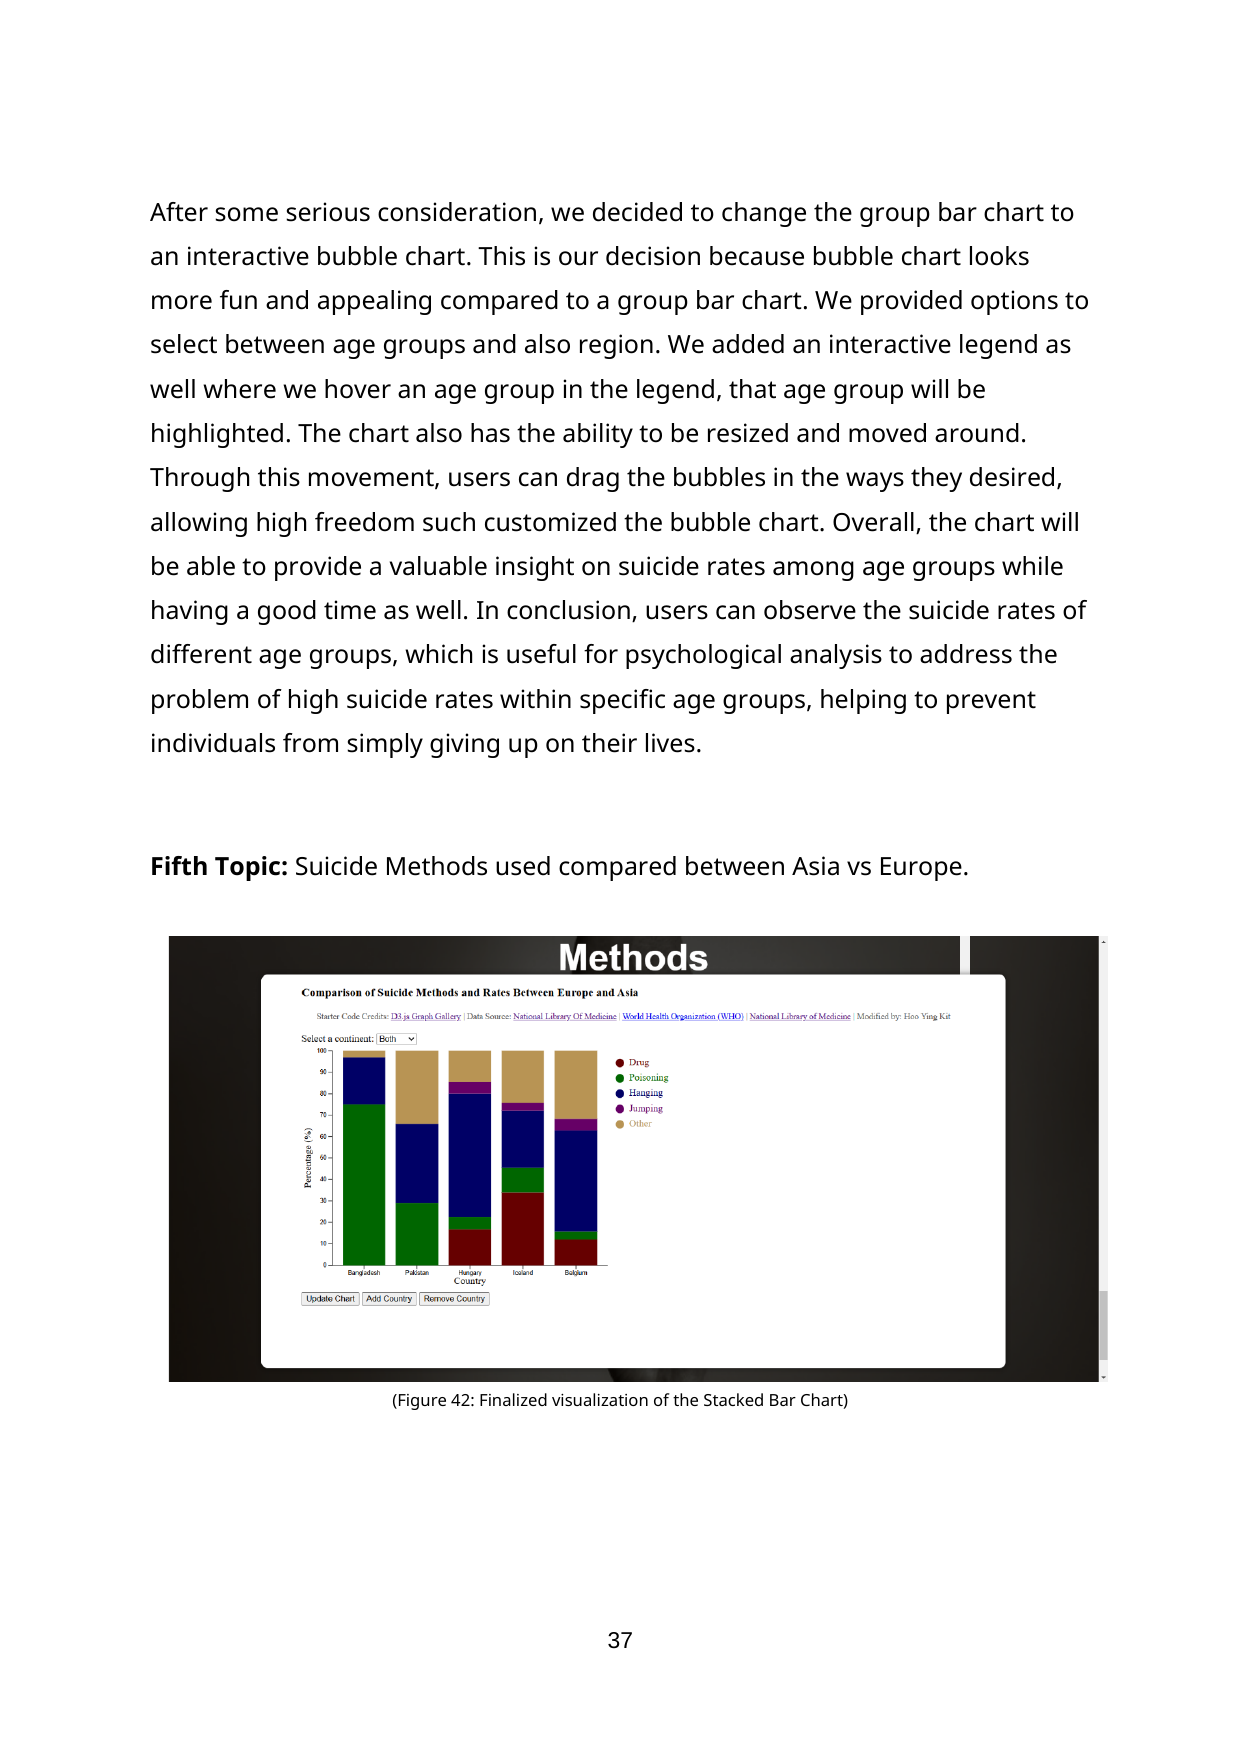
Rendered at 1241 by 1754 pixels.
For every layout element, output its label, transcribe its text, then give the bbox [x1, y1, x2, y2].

text Fifth Topic: Suicide Methods used compared between Asia vs Europe. [150, 848, 1090, 882]
text (Figure 42: Finalized visualization of the Stacked Bar Chart) [150, 937, 1090, 1411]
text After some serious consideration, we decided to change the group bar chart to an interactive bubble chart. This is our decision because bubble chart looks more fun and appealing compared to a group bar chart. We provided options to select between age groups and also region. We added an interactive legend as well where we hover an age group in the legend, that age group will be highlighted. The chart also has the ability to be resized and moved around. Through this movement, users can drag the bubbles in the ways they desired, allowing high freedom such customized the bubble chart. Overall, the chart will be able to provide a valuable insight on suicide rates among age groups while having a good time as well. In conclusion, users can observe the suicide rates of different age groups, which is useful for psychological analysis to address the problem of high suicide rates within specific age groups, helping to prevent individuals from simply giving up on their lives. [150, 194, 1090, 759]
